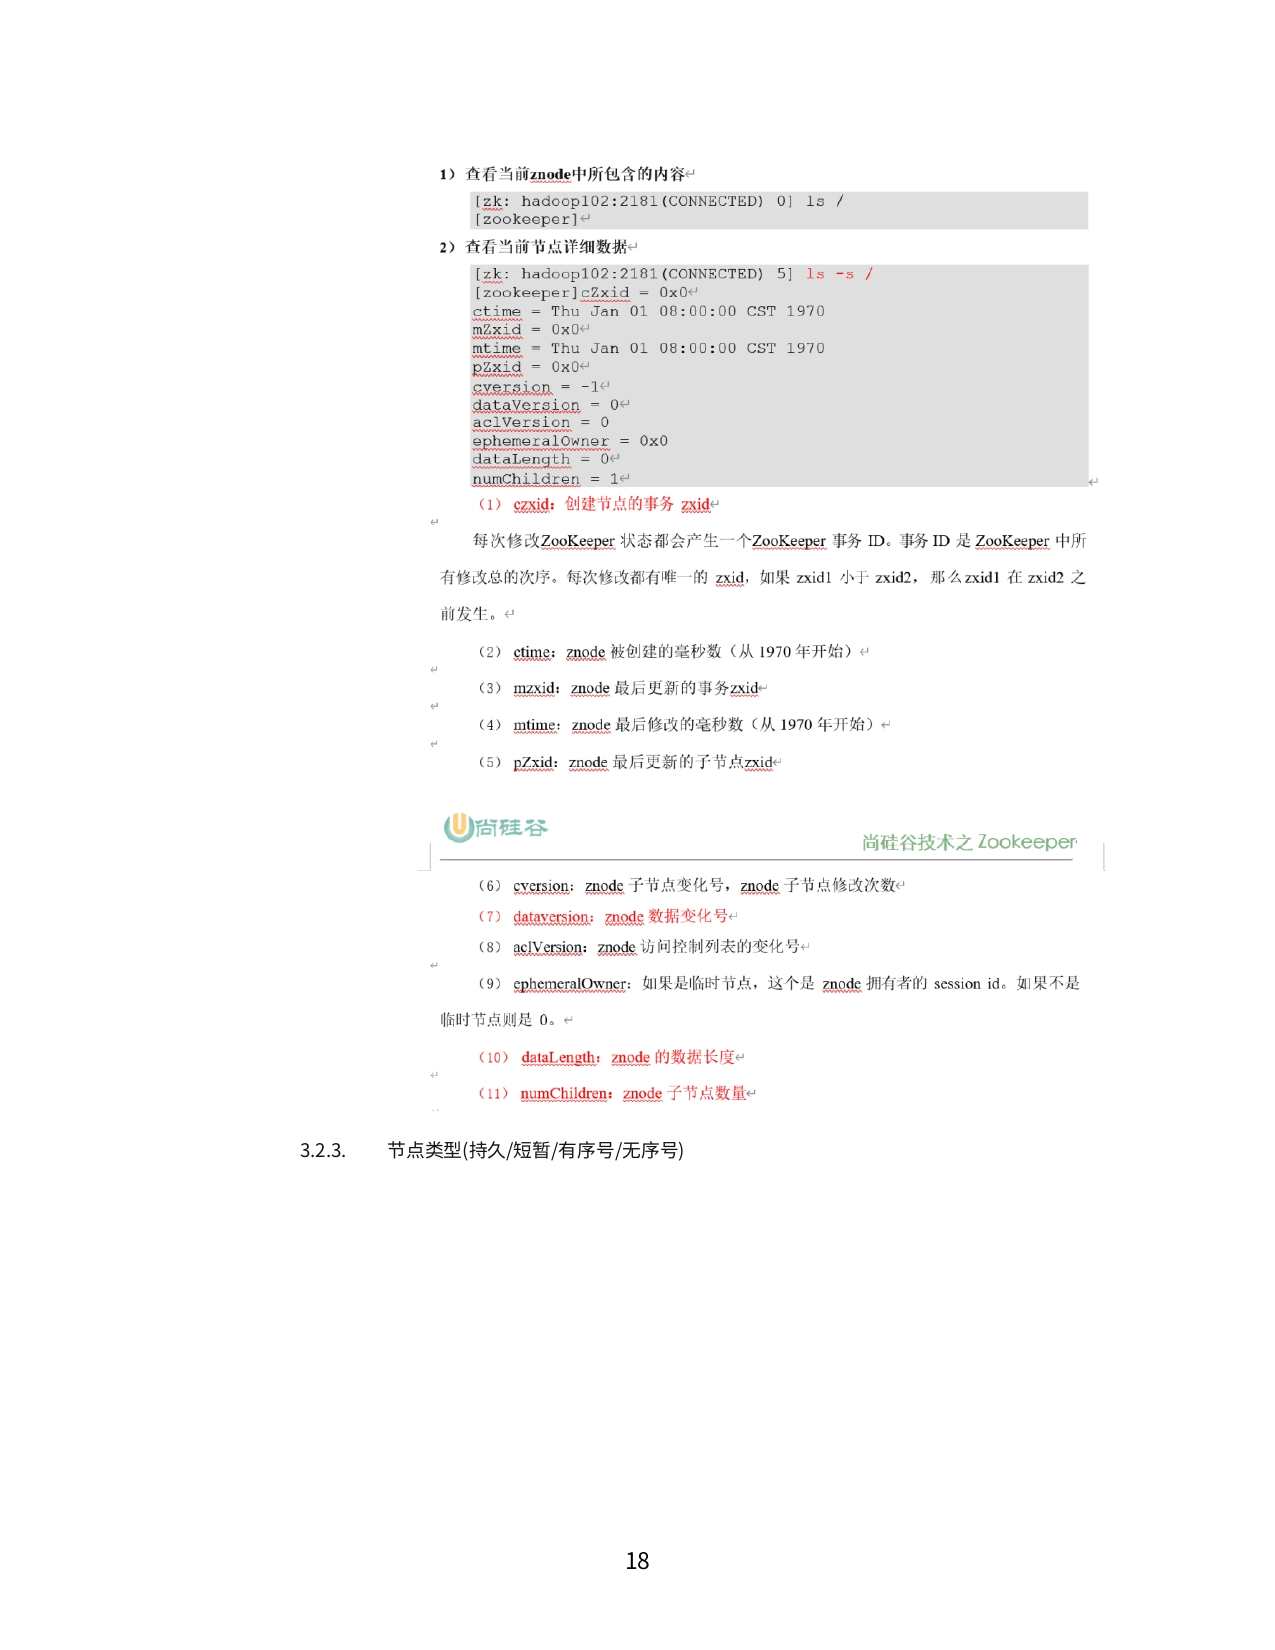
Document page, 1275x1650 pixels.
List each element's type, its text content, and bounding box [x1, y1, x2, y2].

picture [417, 150, 1107, 1111]
list 节点类型(持久/短暂/有序号/无序号) [300, 1136, 1087, 1163]
